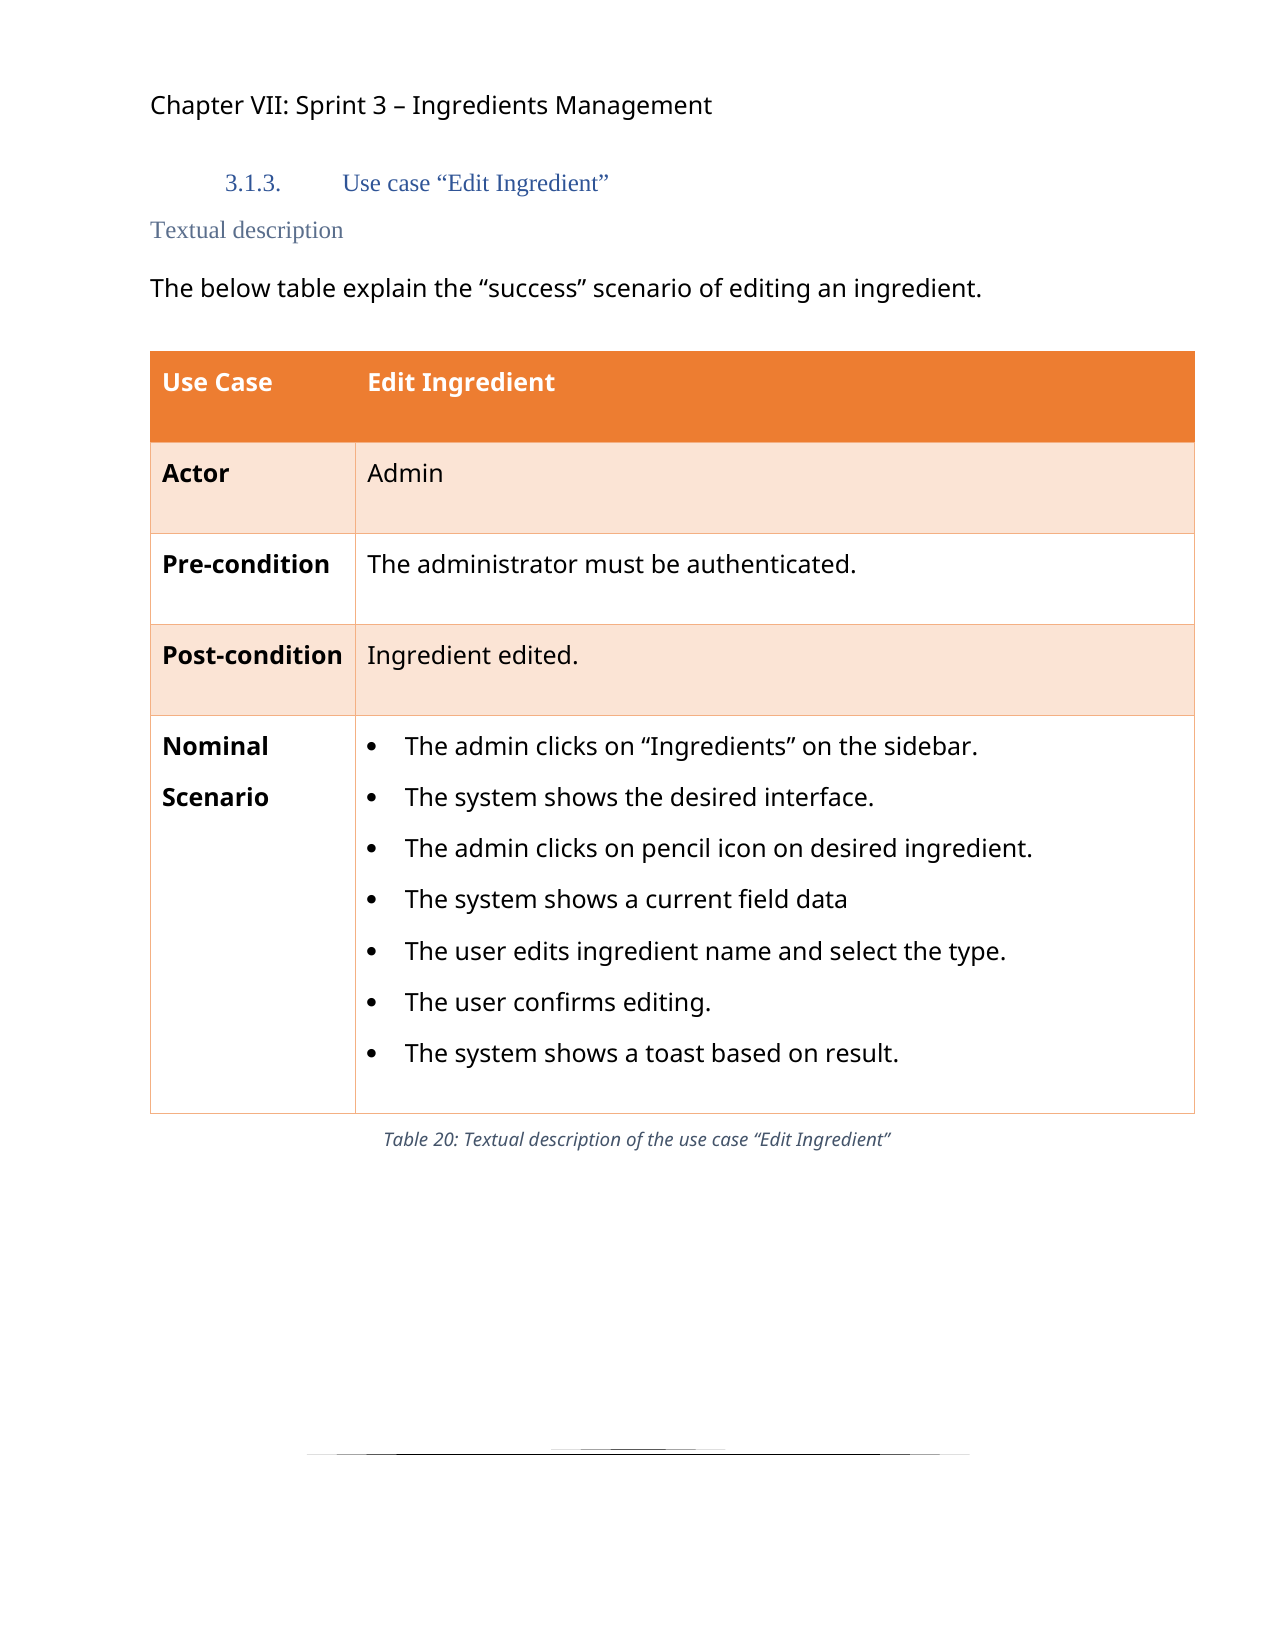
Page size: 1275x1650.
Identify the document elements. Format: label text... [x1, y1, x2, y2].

table_cell Nominal Scenario [151, 716, 355, 1113]
table_cell Post-condition [151, 625, 355, 715]
table_cell The admin clicks on “Ingredients” on the sidebar. The system shows the desired interface. The admin clicks on pencil icon on desired ingredient. The system shows a current field data The user edits ingredient name and select the type. The user confirms editing. The system shows a toast based on result. [356, 716, 1194, 1113]
table_header Use Case [151, 352, 355, 442]
table_header Edit Ingredient [356, 352, 1194, 442]
subtitle Use case “Edit Ingredient” [225, 168, 1125, 197]
text The below table explain the “success” scenario of editing an ingredient. [150, 271, 1125, 305]
text Table 20: Textual description of the use case “Edit Ingredient” [150, 1126, 1125, 1152]
table_cell Pre-condition [151, 534, 355, 624]
table_cell Ingredient edited. [356, 625, 1194, 715]
table_cell Admin [356, 443, 1194, 533]
subtitle Textual description [150, 215, 1125, 244]
table_cell The administrator must be authenticated. [356, 534, 1194, 624]
table_cell Actor [151, 443, 355, 533]
